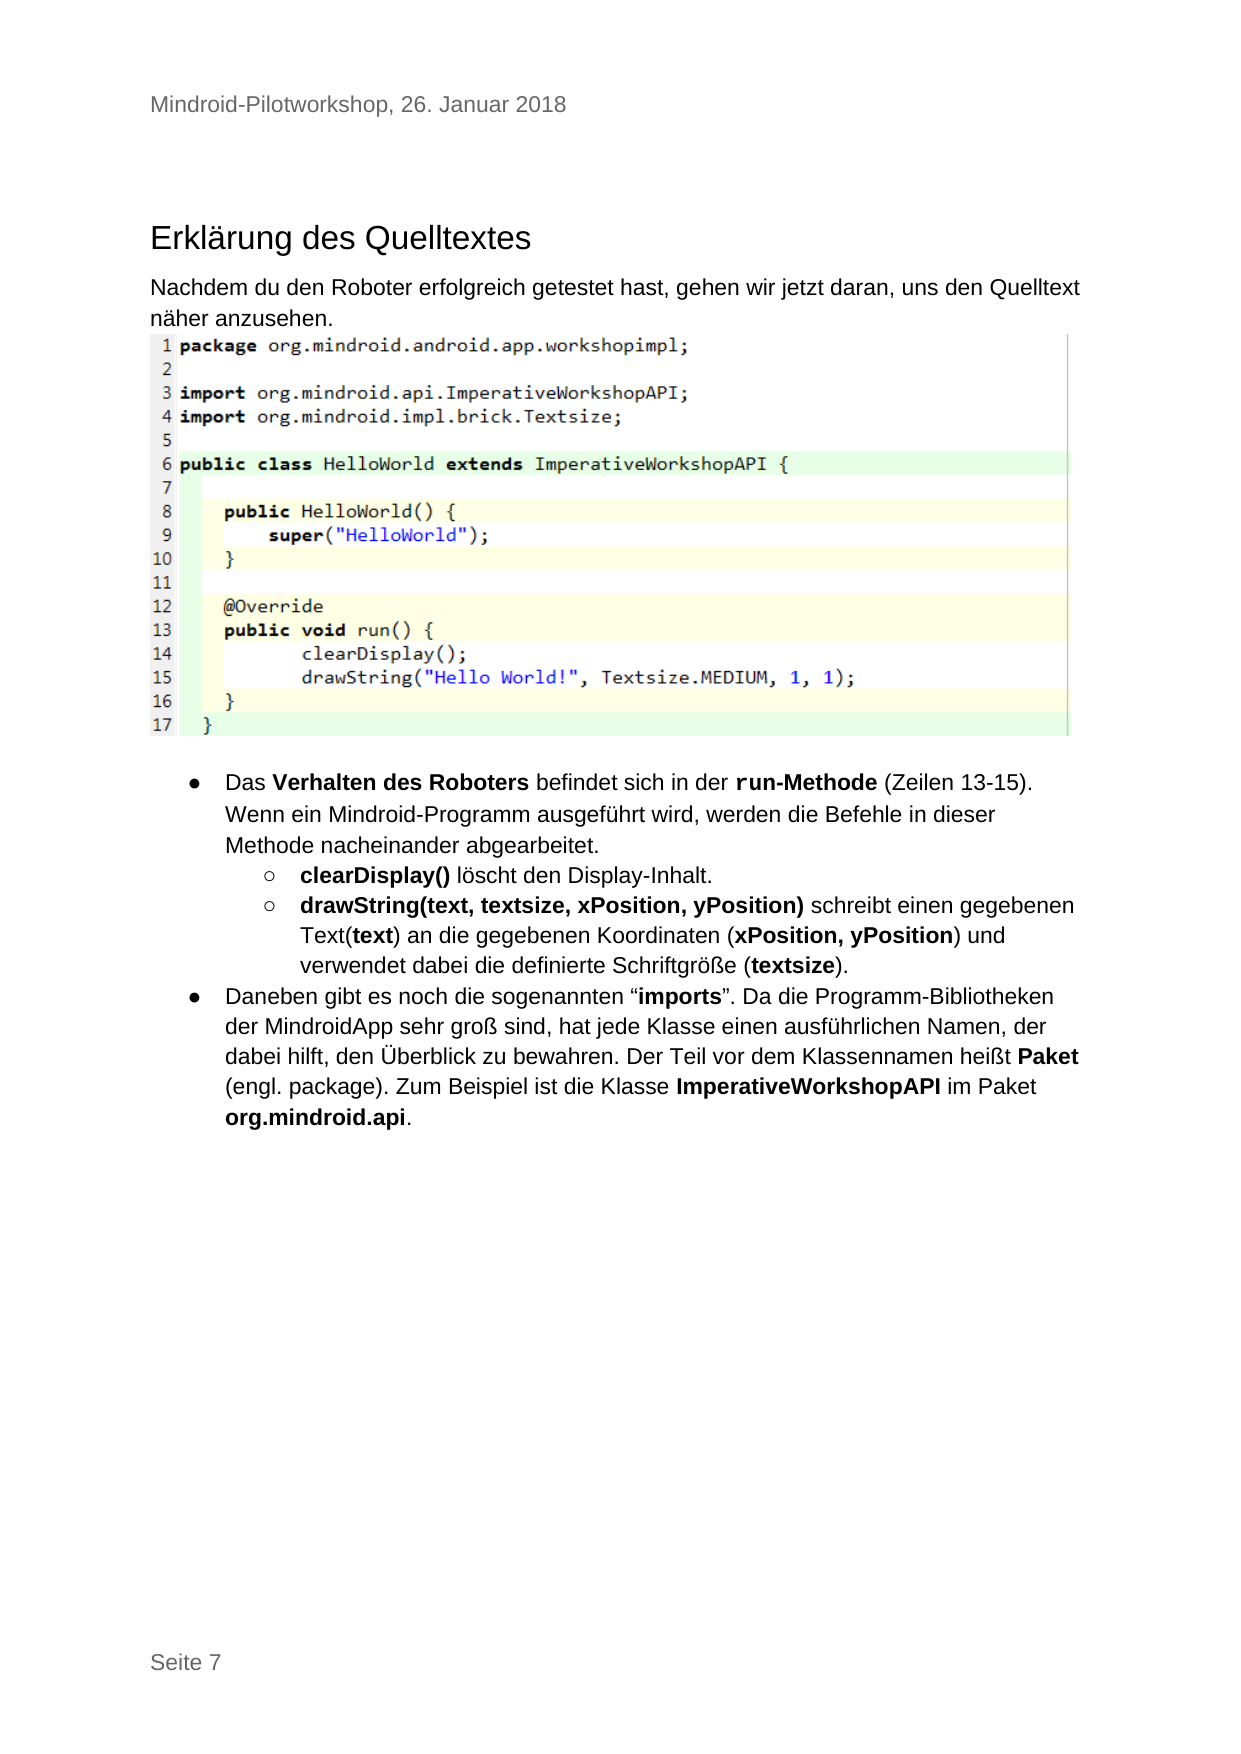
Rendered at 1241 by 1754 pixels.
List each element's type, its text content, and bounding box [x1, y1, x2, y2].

list Das Verhalten des Roboters befindet sich in der run-Methode (Zeilen 13-15). Wenn ein Mindroid-Programm ausgeführt wird, werden die Befehle in dieser Methode nacheinander abgearbeitet. [187, 769, 1090, 858]
subtitle Erklärung des Quelltextes [150, 218, 1090, 256]
list clearDisplay() löscht den Display-Inhalt. [262, 862, 1090, 888]
picture [150, 334, 1072, 736]
list Daneben gibt es noch die sogenannten “imports”. Da die Programm-Bibliotheken der MindroidApp sehr groß sind, hat jede Klasse einen ausführlichen Namen, der dabei hilft, den Überblick zu bewahren. Der Teil vor dem Klassennamen heißt Paket (engl. package). Zum Beispiel ist die Klasse ImperativeWorkshopAPI im Paket org.mindroid.api. [187, 983, 1090, 1130]
text Nachdem du den Roboter erfolgreich getestet hast, gehen wir jetzt daran, uns den Quelltext näher anzusehen. [150, 274, 1090, 331]
list drawString(text, textsize, xPosition, yPosition) schreibt einen gegebenen Text(text) an die gegebenen Koordinaten (xPosition, yPosition) und verwendet dabei die definierte Schriftgröße (textsize). [262, 892, 1090, 979]
